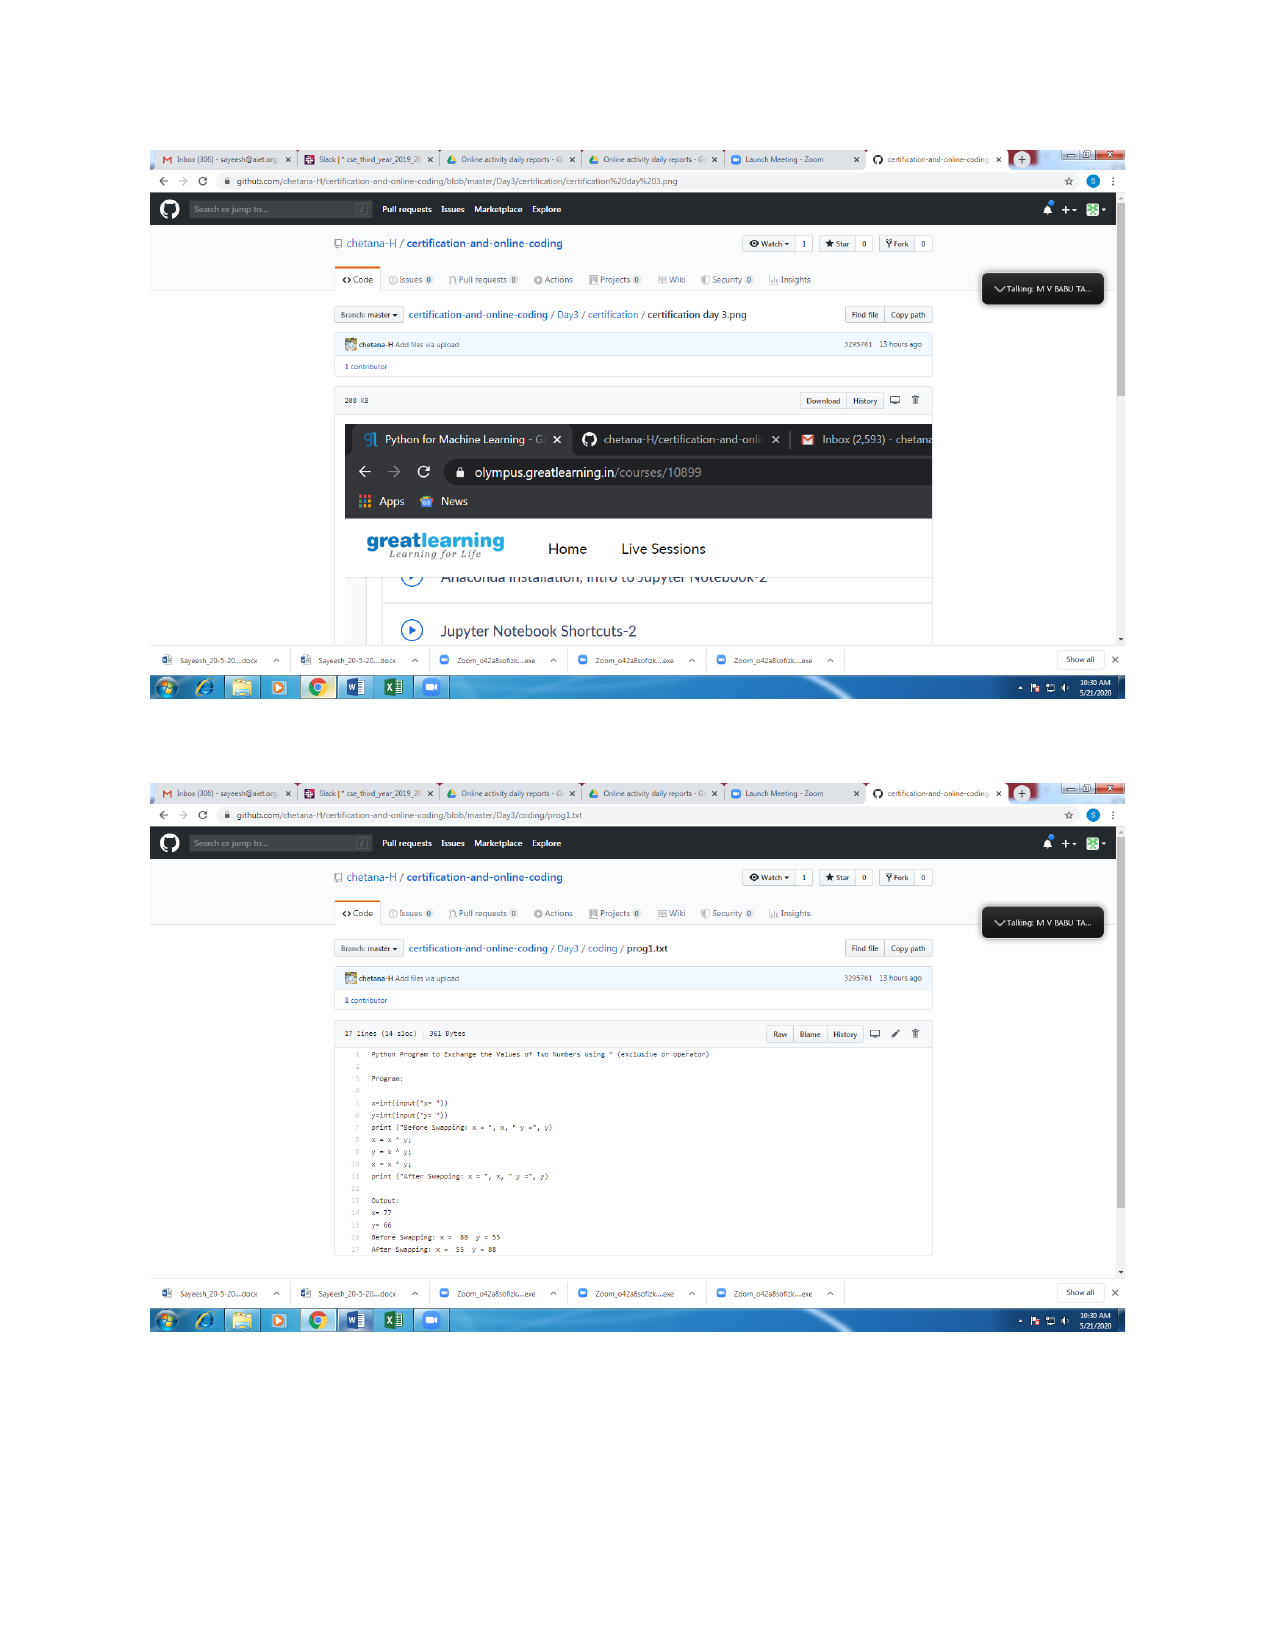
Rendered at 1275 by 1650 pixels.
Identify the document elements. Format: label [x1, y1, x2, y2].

picture [150, 150, 1125, 699]
picture [150, 783, 1125, 1332]
